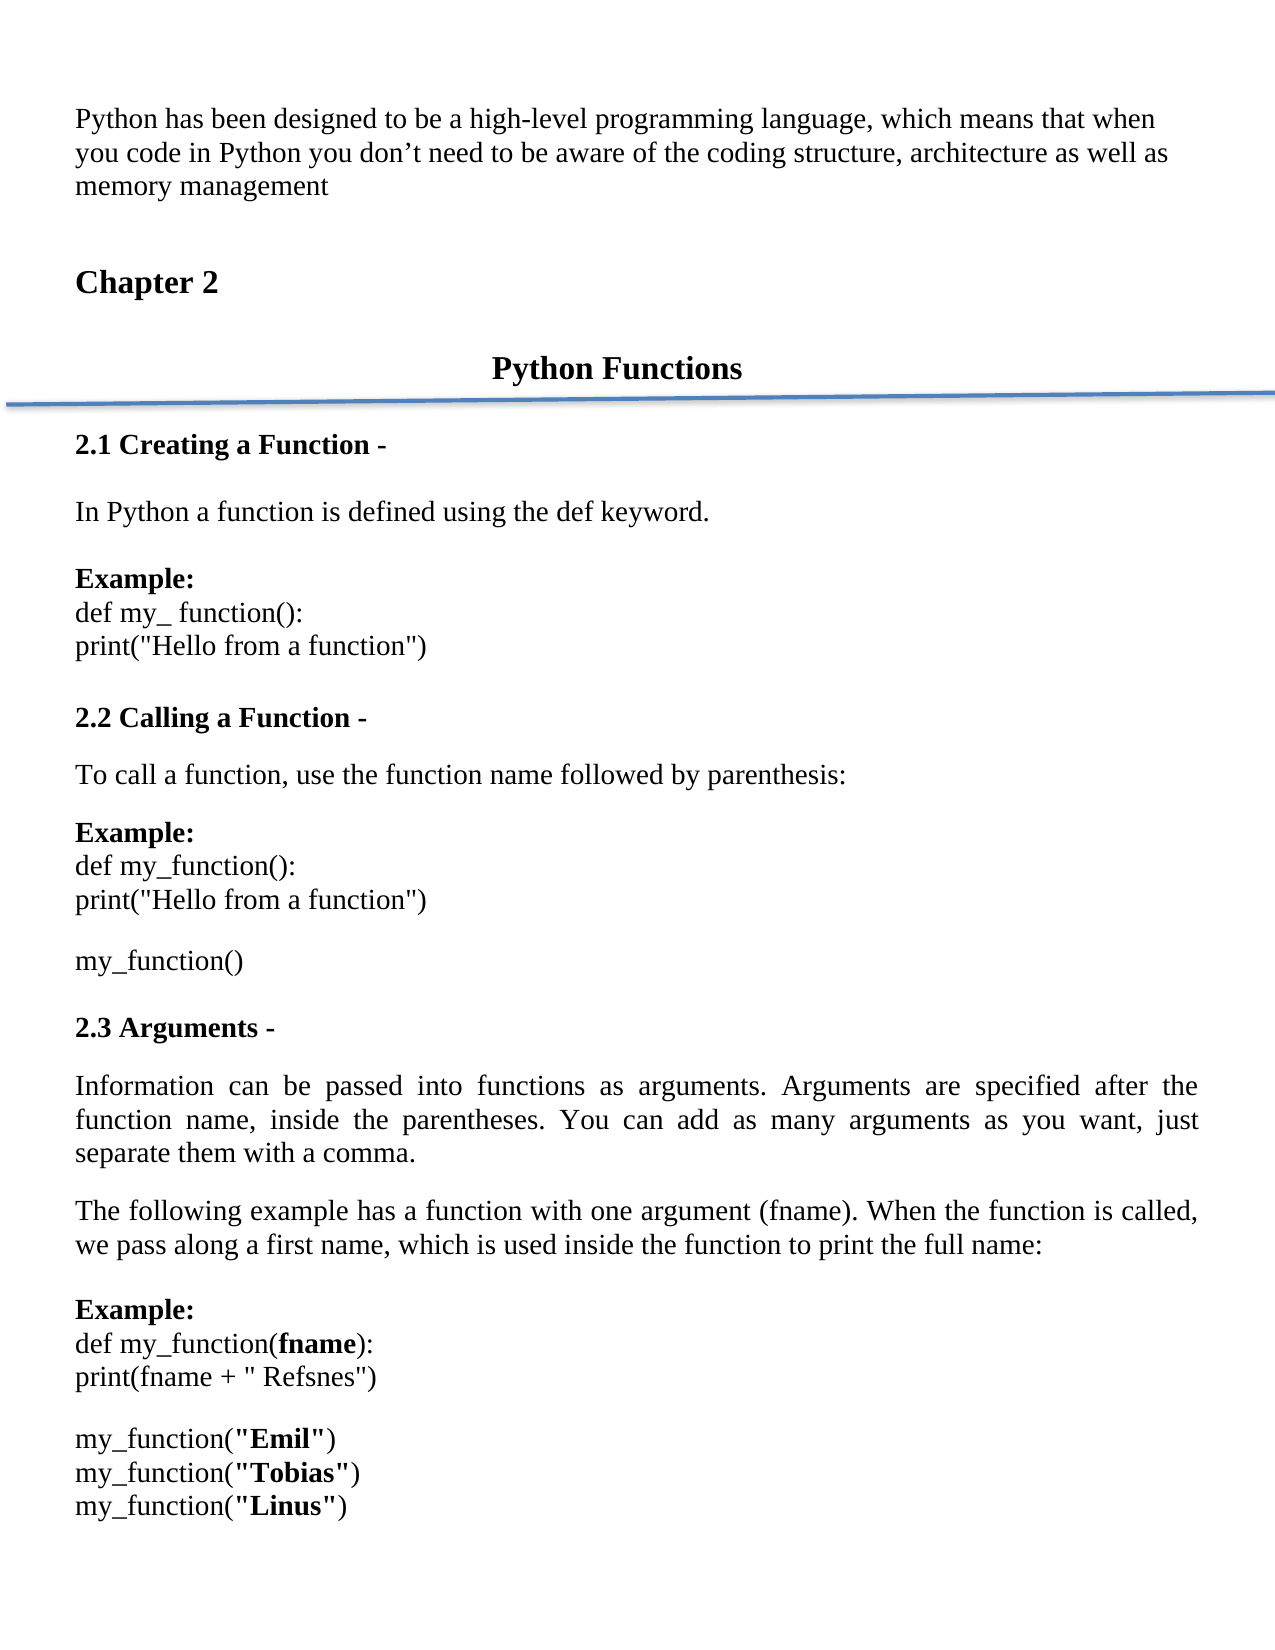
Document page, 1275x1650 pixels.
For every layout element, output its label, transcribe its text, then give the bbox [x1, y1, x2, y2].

text In Python a function is defined using the def keyword. [75, 494, 1200, 528]
text Python Functions [75, 348, 1200, 386]
text Example: [75, 815, 922, 848]
text print(fname + " Refsnes") [75, 1359, 1200, 1393]
text Example: [75, 1292, 1200, 1326]
text print("Hello from a function") [75, 628, 1200, 662]
text The following example has a function with one argument (fname). When the function is called, we pass along a first name, which is used inside the function to print the full name: [75, 1193, 1200, 1260]
text my_function() [75, 943, 1200, 977]
text 2.1 Creating a Function - [75, 427, 1200, 461]
text 2.3 Arguments - [75, 1011, 1200, 1044]
text Information can be passed into functions as arguments. Arguments are specified after the function name, inside the parentheses. You can add as many arguments as you want, just separate them with a comma. [75, 1068, 1200, 1169]
text def my_function(): [75, 848, 1200, 882]
text def my_ function(): [75, 595, 1200, 628]
text my_function("Linus") [75, 1488, 1200, 1522]
text print("Hello from a function") [75, 882, 1200, 915]
text my_function("Tobias") [75, 1455, 1200, 1488]
text Chapter 2 [75, 262, 1200, 300]
text 2.2 Calling a Function - [75, 700, 1200, 733]
text To call a function, use the function name followed by parenthesis: [75, 757, 922, 791]
text Python has been designed to be a high-level programming language, which means that when you code in Python you don’t need to be aware of the coding structure, architecture as well as memory management [75, 101, 1200, 202]
text def my_function(fname): [75, 1326, 1200, 1359]
text my_function("Emil") [75, 1421, 1200, 1455]
text Example: [75, 561, 1200, 595]
